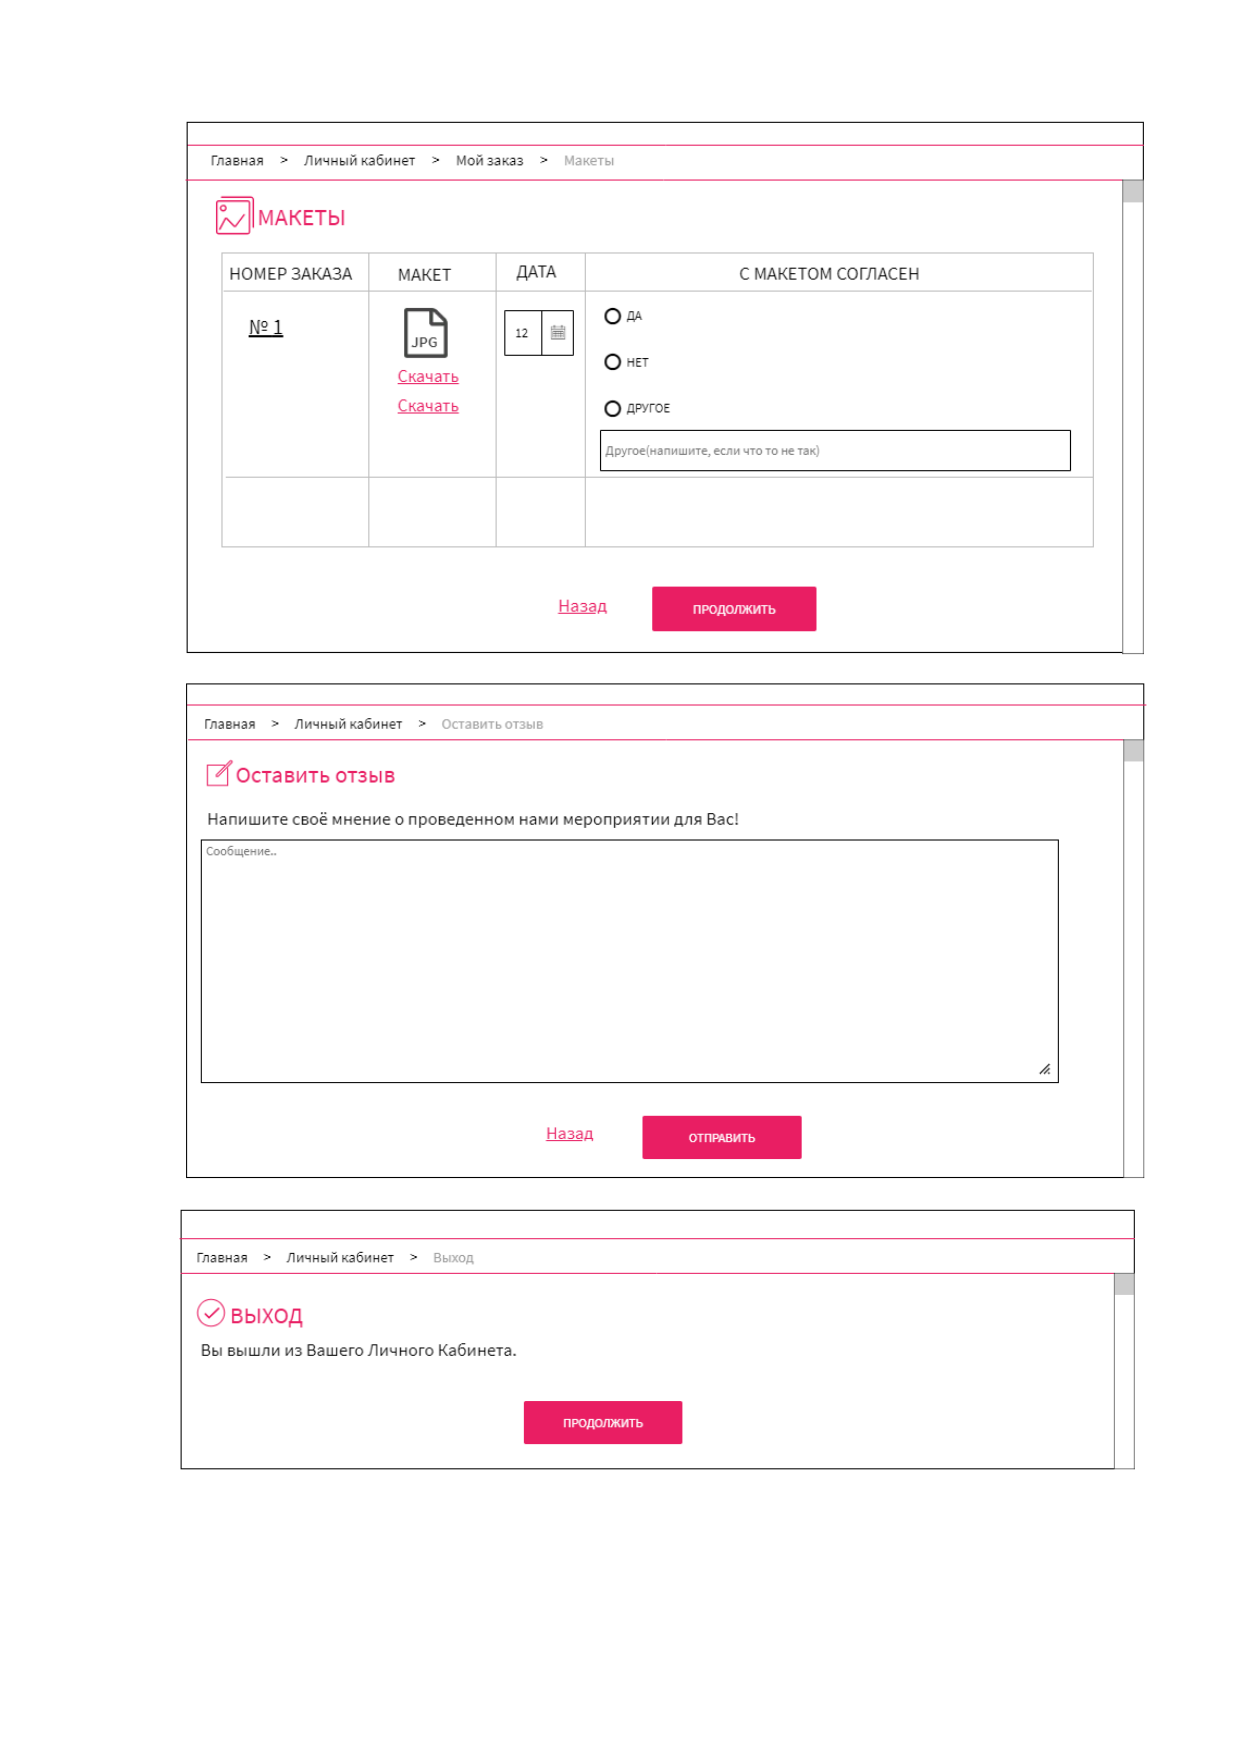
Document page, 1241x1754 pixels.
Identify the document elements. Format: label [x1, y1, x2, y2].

picture [177, 118, 1152, 659]
picture [177, 677, 1148, 1184]
picture [177, 1202, 1140, 1477]
